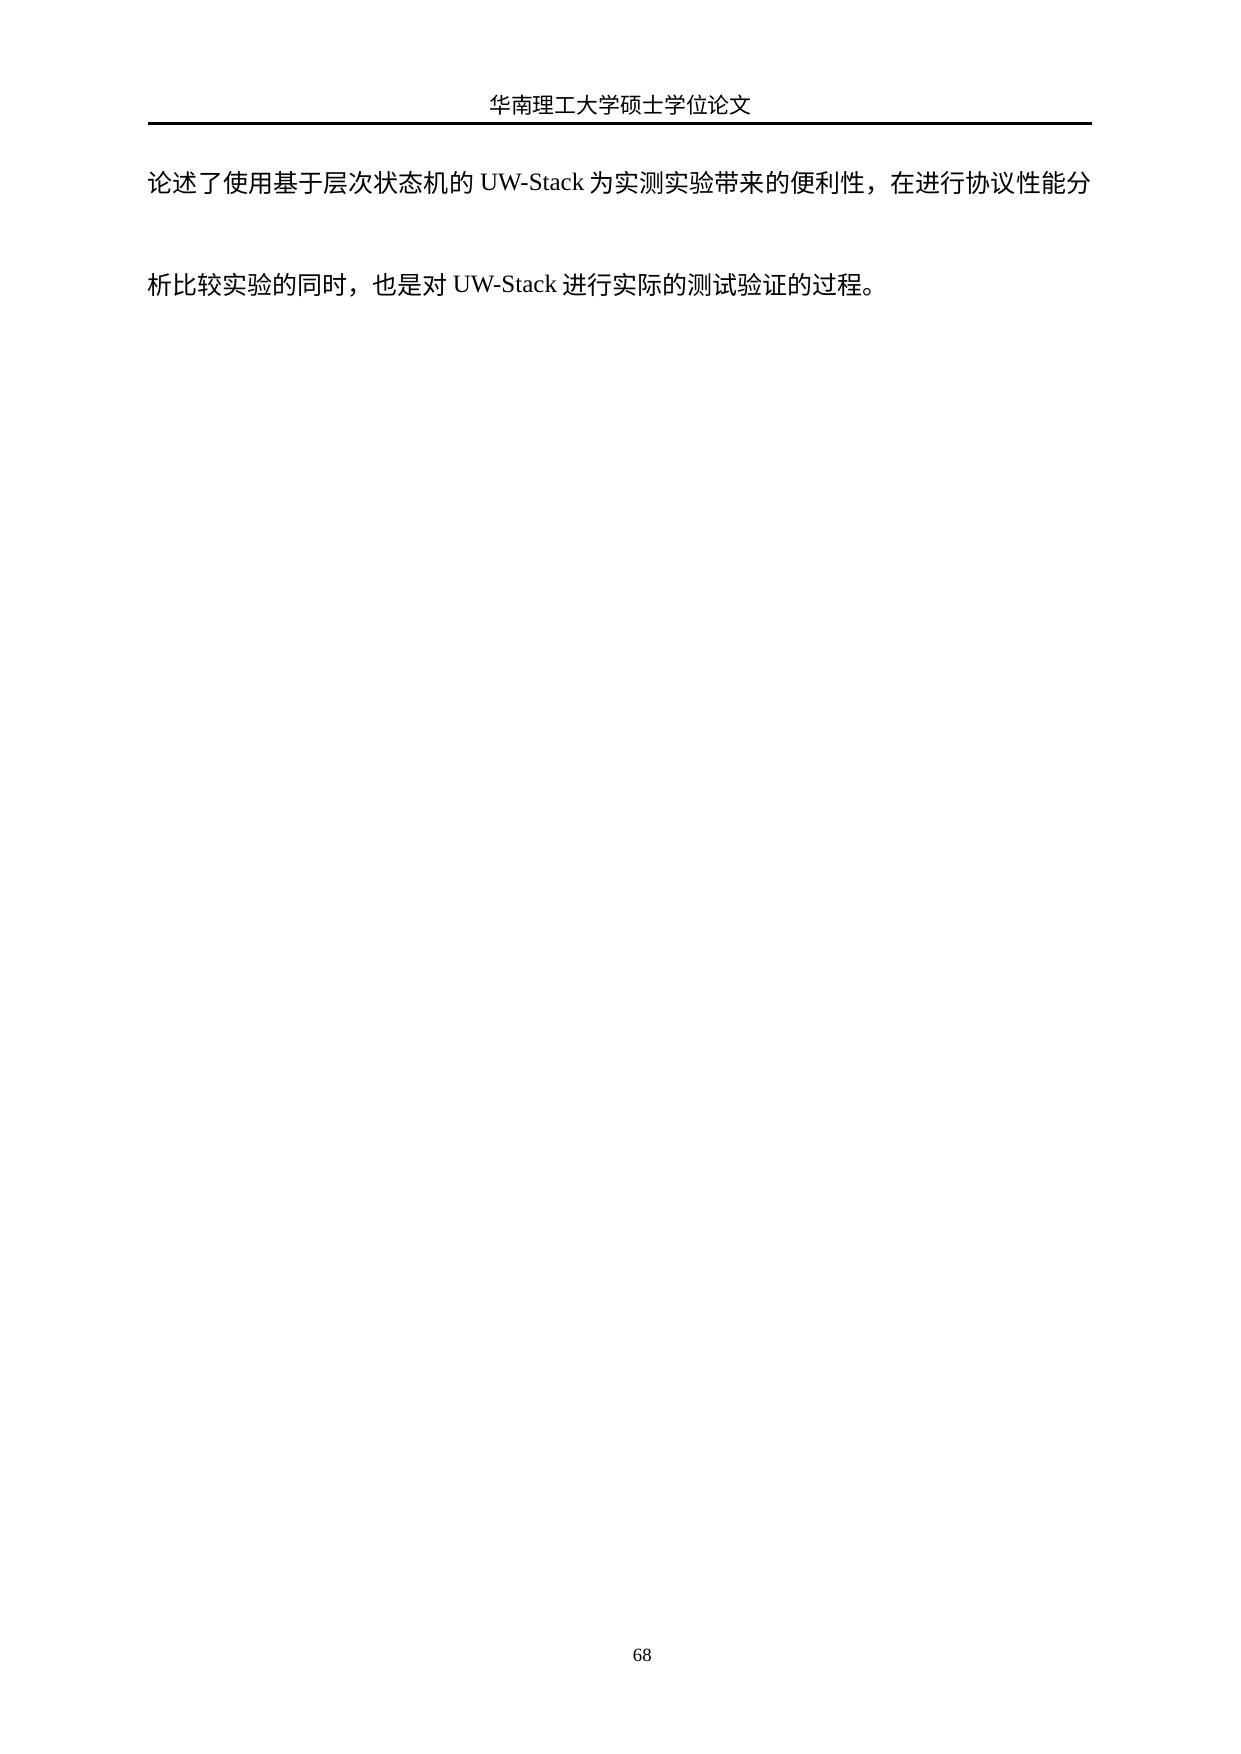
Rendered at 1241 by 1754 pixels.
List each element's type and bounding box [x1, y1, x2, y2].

text [148, 148, 1092, 317]
